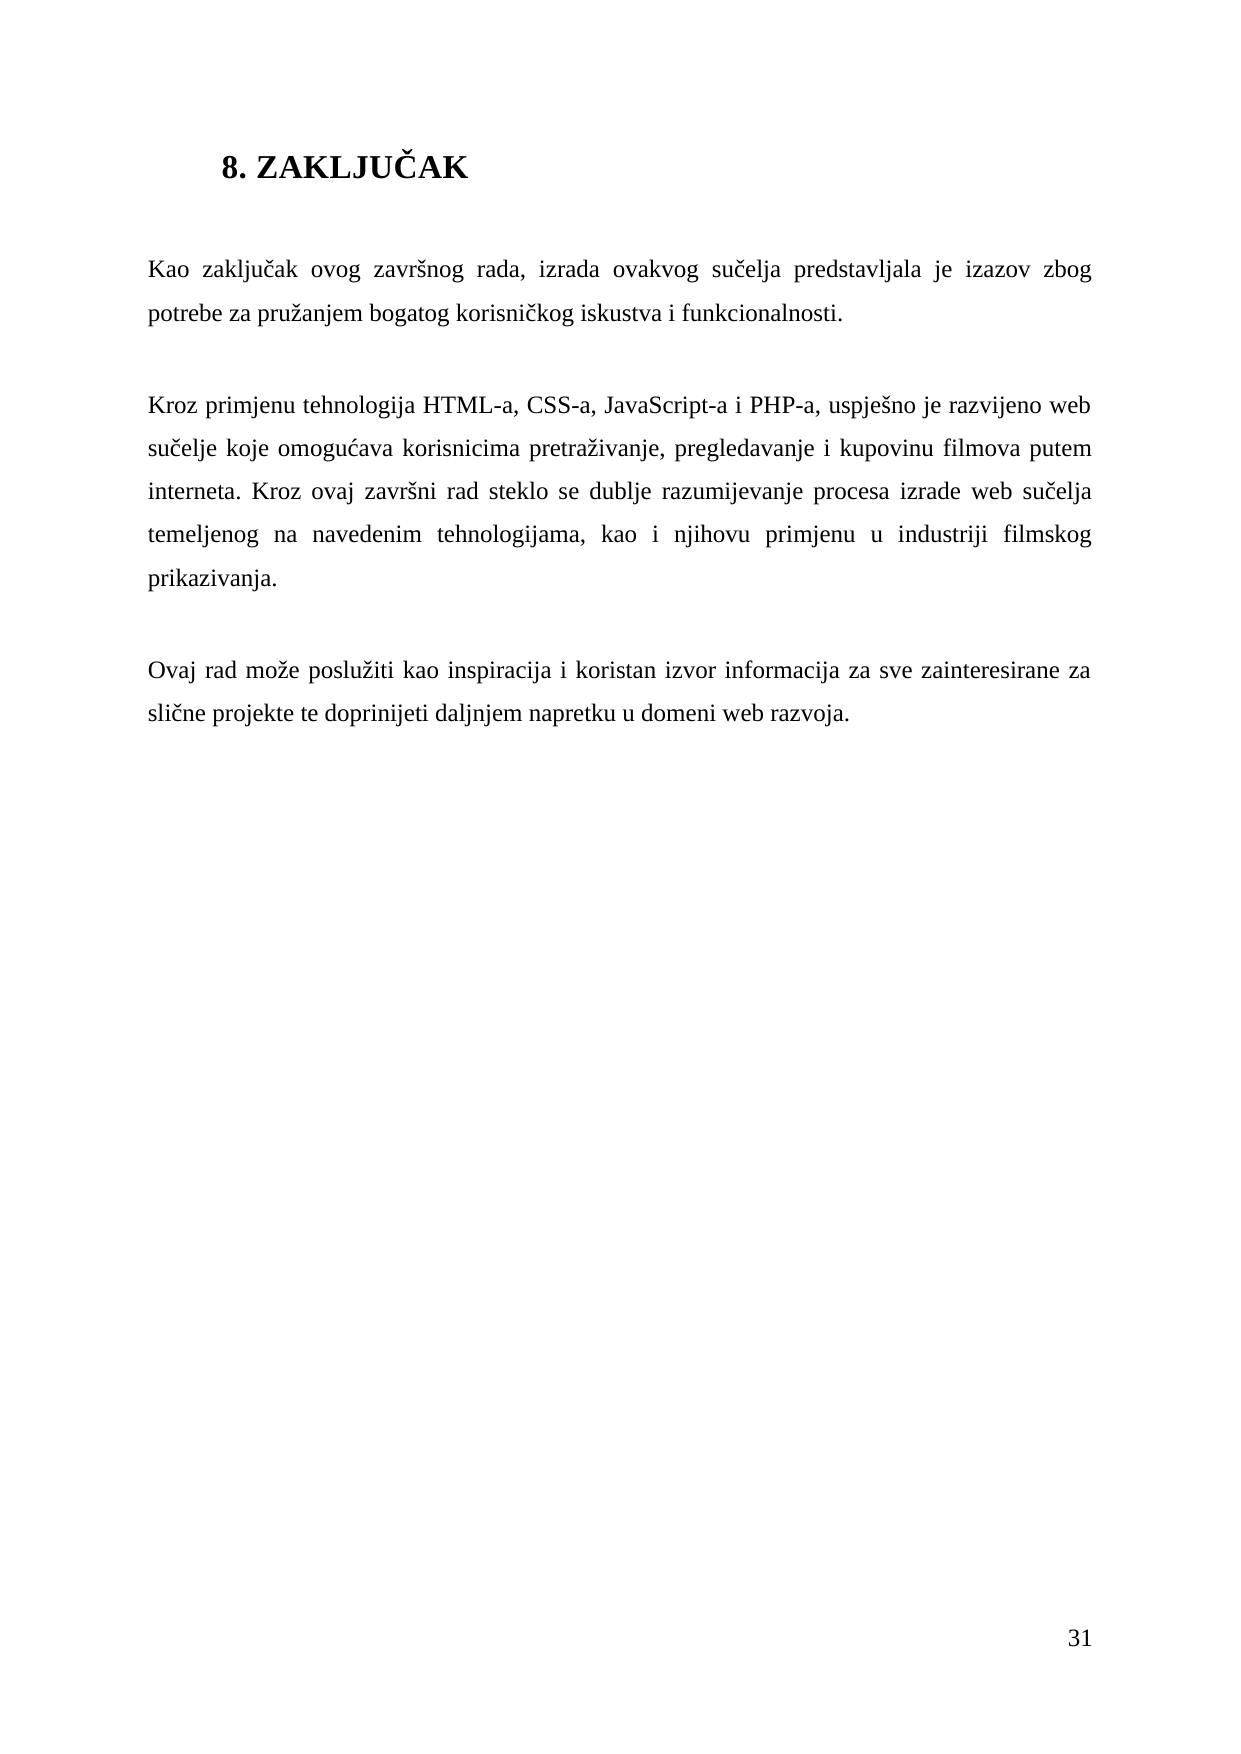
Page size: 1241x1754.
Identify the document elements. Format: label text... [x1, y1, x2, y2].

subtitle 8. Zaključak [148, 148, 1093, 186]
text Kroz primjenu tehnologija HTML-a, CSS-a, JavaScript-a i PHP-a, uspješno je razvijeno web sučelje koje omogućava korisnicima pretraživanje, pregledavanje i kupovinu filmova putem interneta. Kroz ovaj završni rad steklo se dublje razumijevanje procesa izrade web sučelja temeljenog na navedenim tehnologijama, kao i njihovu primjenu u industriji filmskog prikazivanja. [148, 390, 1093, 591]
text Kao zaključak ovog završnog rada, izrada ovakvog sučelja predstavljala je izazov zbog potrebe za pružanjem bogatog korisničkog iskustva i funkcionalnosti. [148, 254, 1093, 326]
text Ovaj rad može poslužiti kao inspiracija i koristan izvor informacija za sve zainteresirane za slične projekte te doprinijeti daljnjem napretku u domeni web razvoja. [148, 655, 1093, 727]
